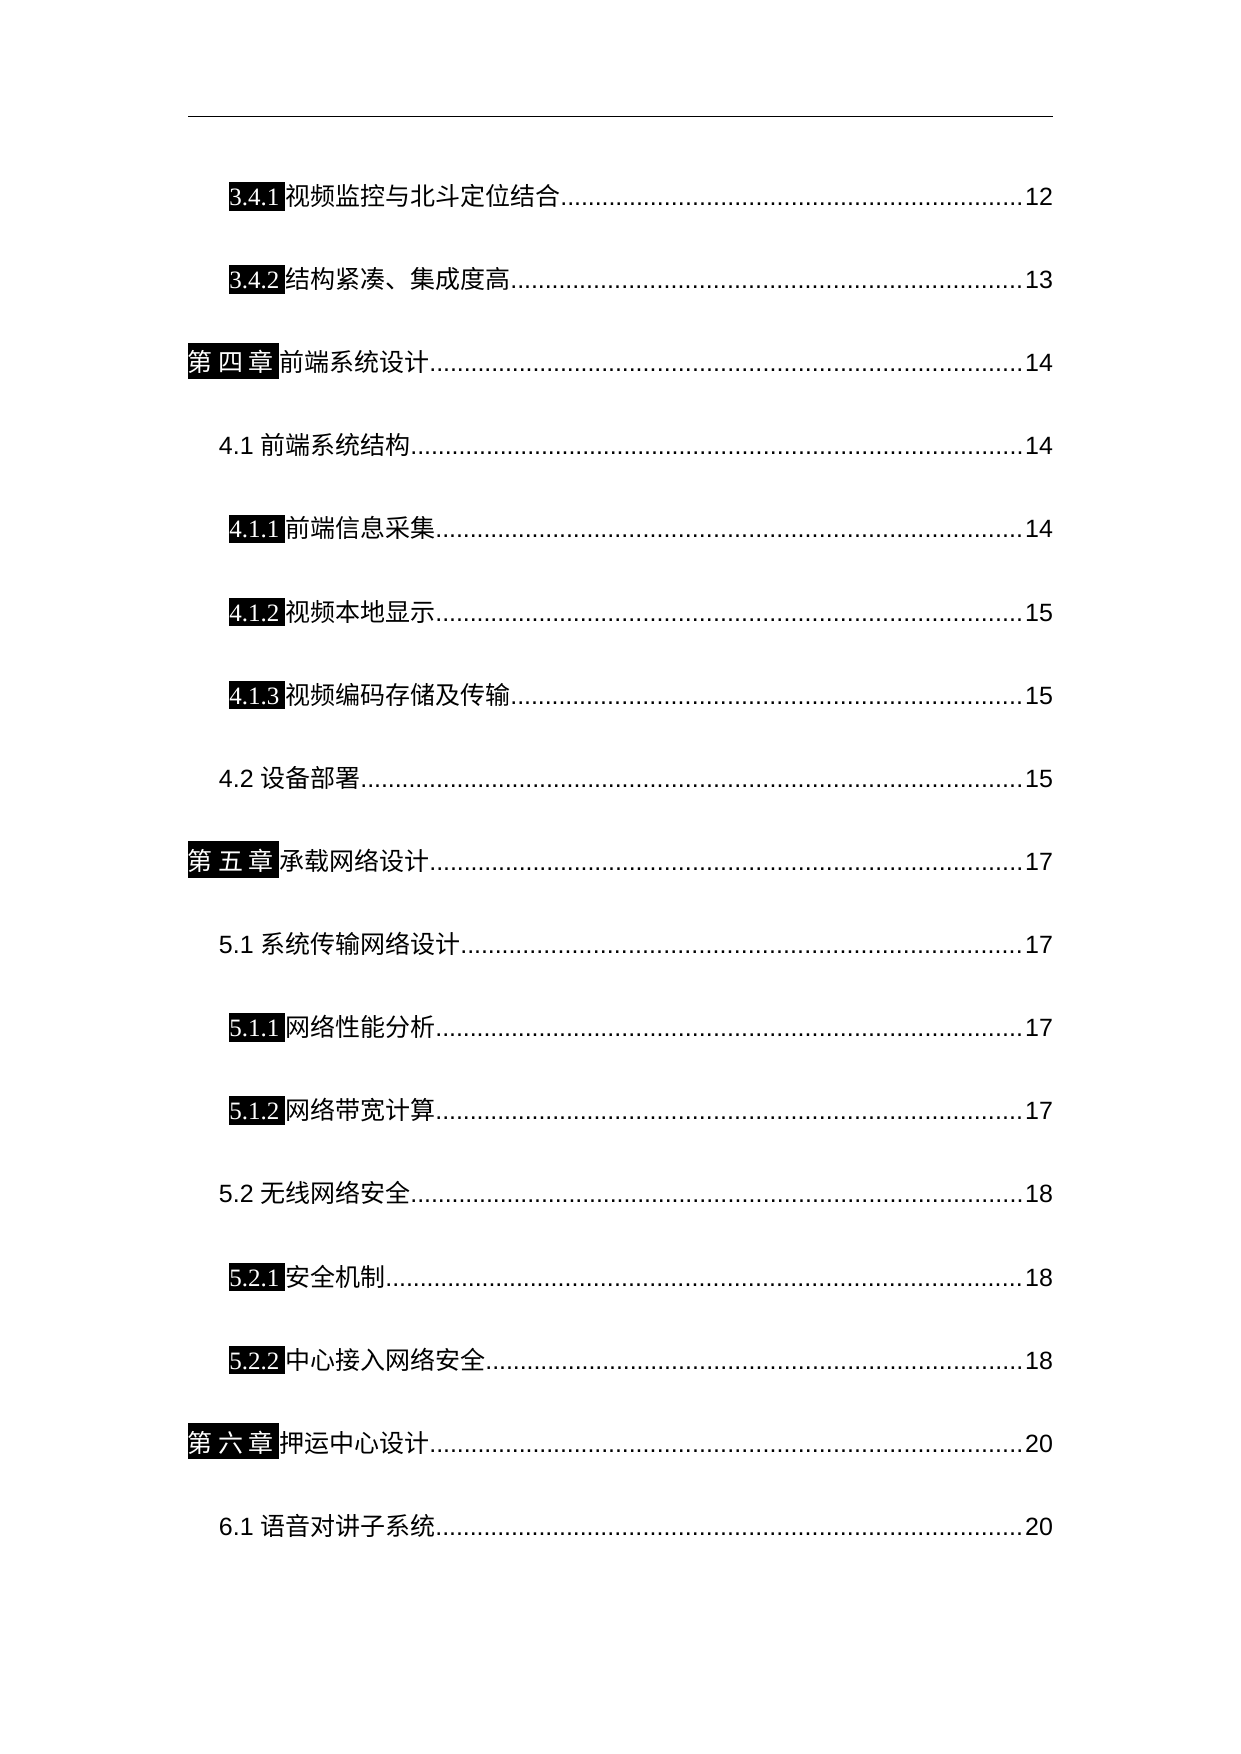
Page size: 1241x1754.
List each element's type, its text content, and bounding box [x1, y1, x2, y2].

text 5.2 无线网络安全 18 [198, 1159, 1053, 1224]
text 第 四 章 前端系统设计 14 [187, 328, 1053, 393]
text 4.1.1 前端信息采集 14 [208, 494, 1053, 559]
text 4.1.3 视频编码存储及传输 15 [208, 661, 1053, 726]
text 4.1 前端系统结构 14 [198, 411, 1053, 476]
text 第 五 章 承载网络设计 17 [187, 827, 1053, 892]
text 5.2.2 中心接入网络安全 18 [208, 1326, 1053, 1391]
text 5.1.2 网络带宽计算 17 [208, 1076, 1053, 1141]
text 6.1 语音对讲子系统 20 [198, 1492, 1053, 1557]
text 5.1.1 网络性能分析 17 [208, 993, 1053, 1058]
text 3.4.2 结构紧凑、集成度高 13 [208, 245, 1053, 310]
text 4.2 设备部署 15 [198, 744, 1053, 809]
text 3.4.1 视频监控与北斗定位结合 12 [208, 162, 1053, 227]
text 第 六 章 押运中心设计 20 [187, 1409, 1053, 1474]
text 5.2.1 安全机制 18 [208, 1243, 1053, 1308]
text 4.1.2 视频本地显示 15 [208, 578, 1053, 643]
text 5.1 系统传输网络设计 17 [198, 910, 1053, 975]
